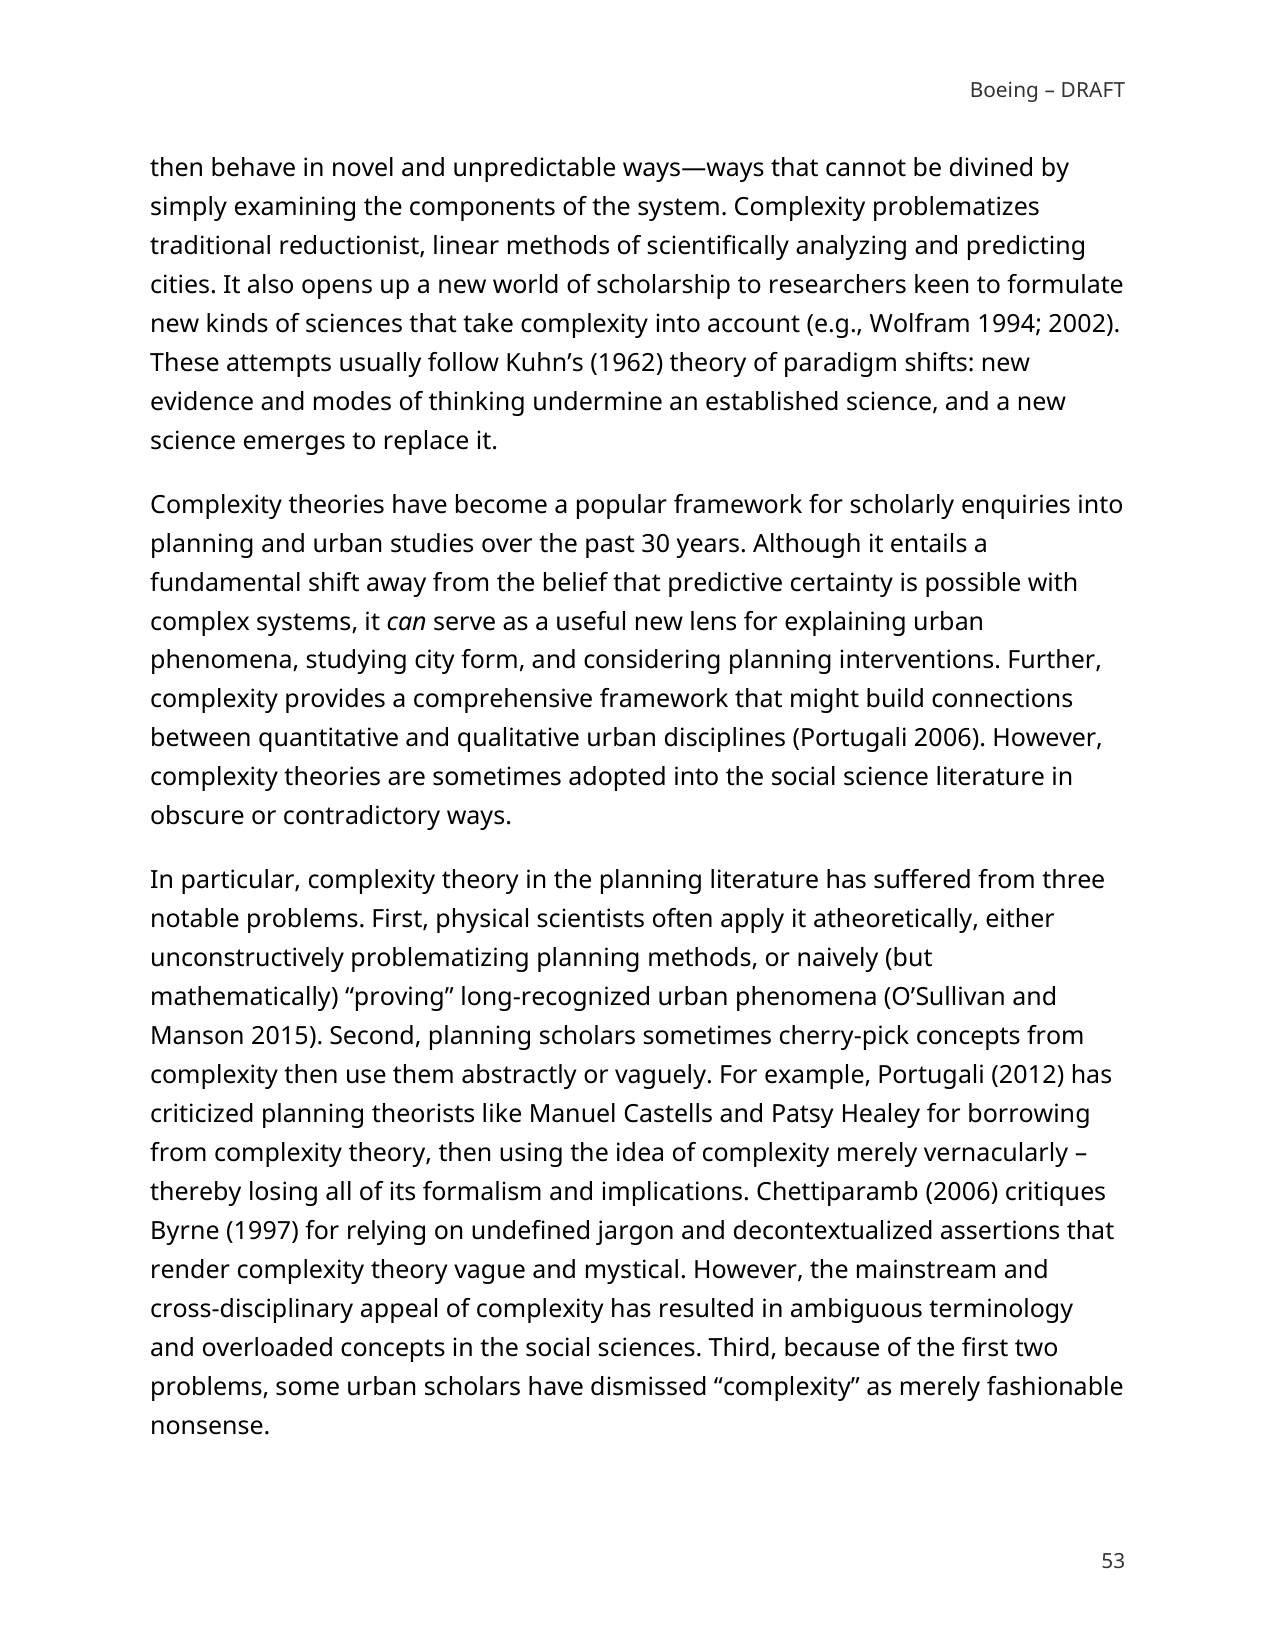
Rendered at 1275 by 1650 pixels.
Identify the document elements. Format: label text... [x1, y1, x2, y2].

text In particular, complexity theory in the planning literature has suffered from three notable problems. First, physical scientists often apply it atheoretically, either unconstructively problematizing planning methods, or naively (but mathematically) “proving” long-recognized urban phenomena (O’Sullivan and Manson 2015). Second, planning scholars sometimes cherry-pick concepts from complexity then use them abstractly or vaguely. For example, Portugali (2012) has criticized planning theorists like Manuel Castells and Patsy Healey for borrowing from complexity theory, then using the idea of complexity merely vernacularly – thereby losing all of its formalism and implications. Chettiparamb (2006) critiques Byrne (1997) for relying on undefined jargon and decontextualized assertions that render complexity theory vague and mystical. However, the mainstream and cross-disciplinary appeal of complexity has resulted in ambiguous terminology and overloaded concepts in the social sciences. Third, because of the first two problems, some urban scholars have dismissed “complexity” as merely fashionable nonsense. [150, 862, 1125, 1442]
text Complexity theories have become a popular framework for scholarly enquiries into planning and urban studies over the past 30 years. Although it entails a fundamental shift away from the belief that predictive certainty is possible with complex systems, it can serve as a useful new lens for explaining urban phenomena, studying city form, and considering planning interventions. Further, complexity provides a comprehensive framework that might build connections between quantitative and qualitative urban disciplines (Portugali 2006). However, complexity theories are sometimes adopted into the social science literature in obscure or contradictory ways. [150, 487, 1125, 832]
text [150, 150, 1125, 457]
